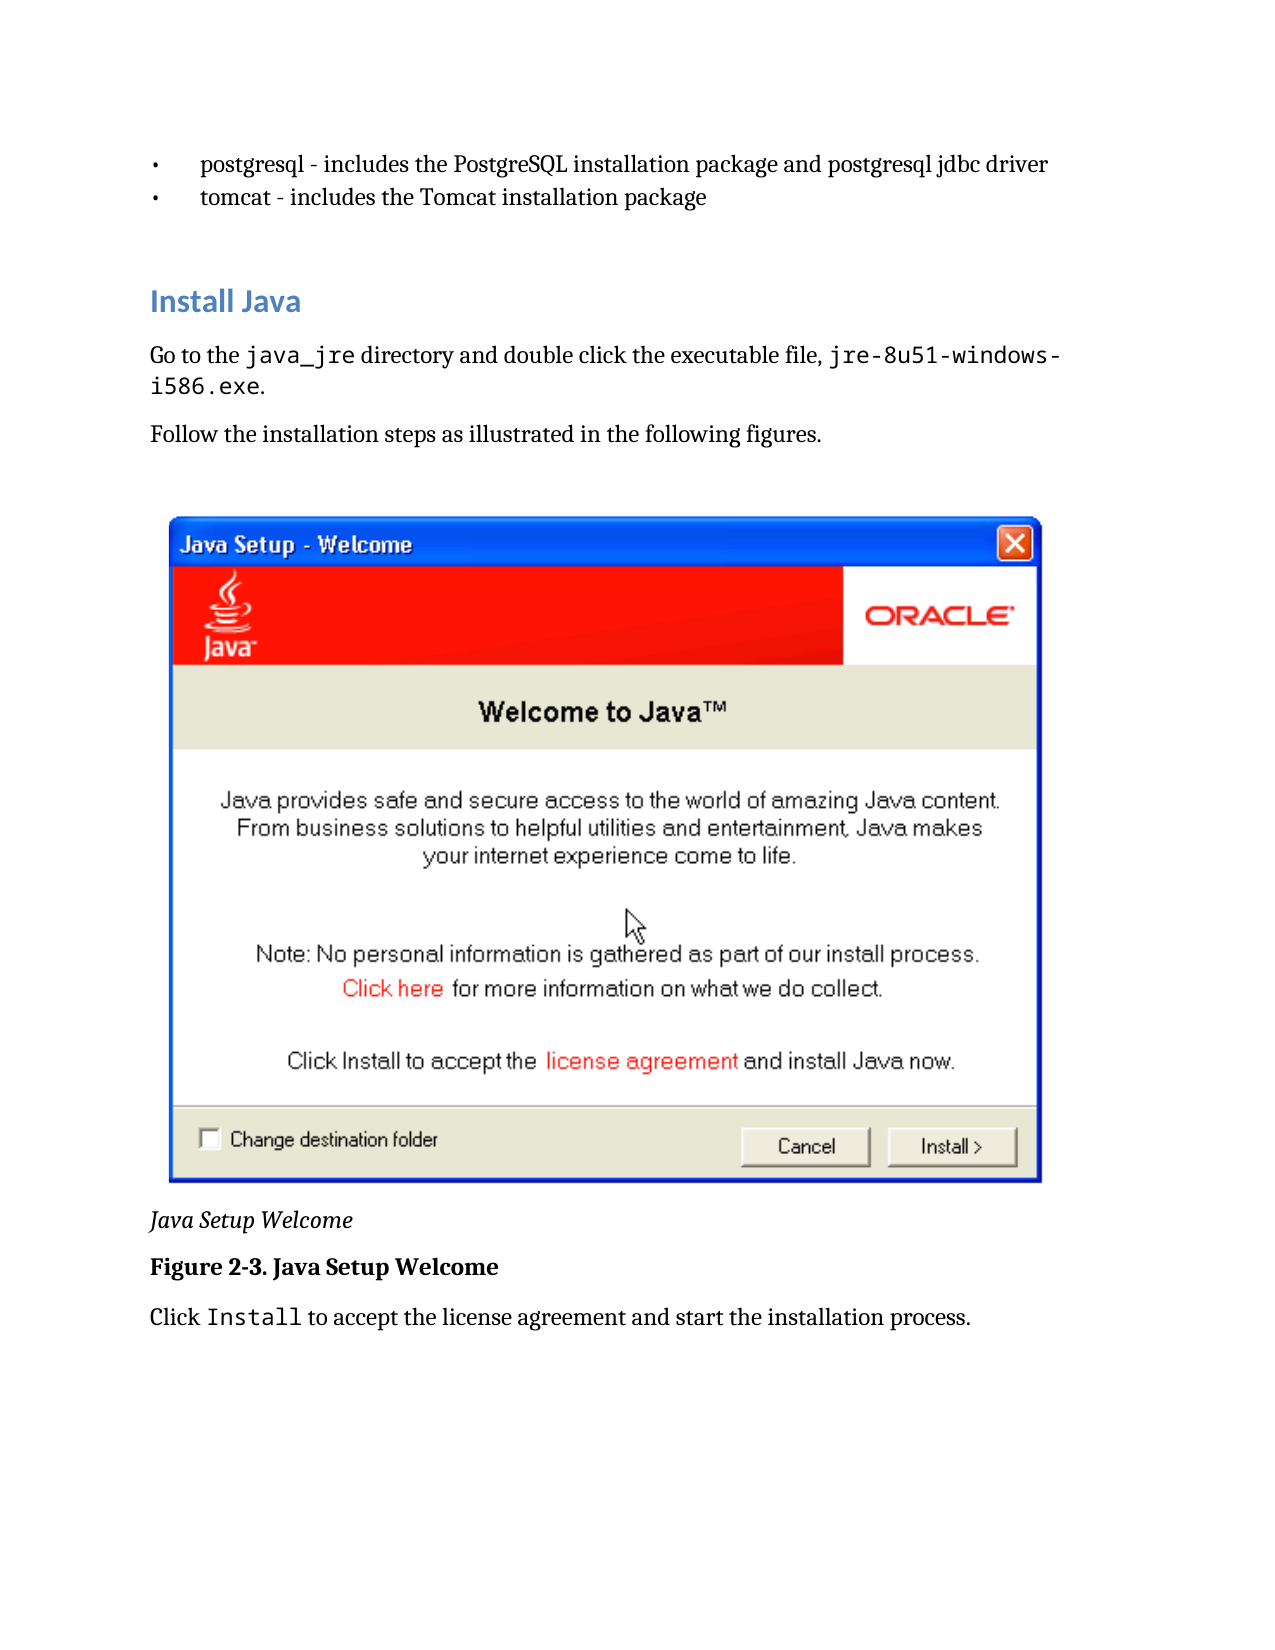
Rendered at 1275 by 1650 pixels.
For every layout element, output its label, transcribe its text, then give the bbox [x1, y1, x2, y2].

text Java Setup Welcome [150, 1206, 1125, 1234]
text Click Install to accept the license agreement and start the installation process. [150, 1301, 1125, 1332]
list postgresql - includes the PostgreSQL installation package and postgresql jdbc driver [150, 150, 1125, 179]
text Figure 2-3. Java Setup Welcome [150, 1253, 1125, 1282]
text Follow the installation steps as illustrated in the following figures. [150, 420, 1125, 449]
list tomcat - includes the Tomcat installation package [150, 182, 1125, 211]
subtitle Install Java [150, 279, 1125, 320]
picture [168, 515, 1044, 1185]
text Go to the java_jre directory and double click the executable file, jre-8u51-windows-i586.exe. [150, 339, 1125, 402]
